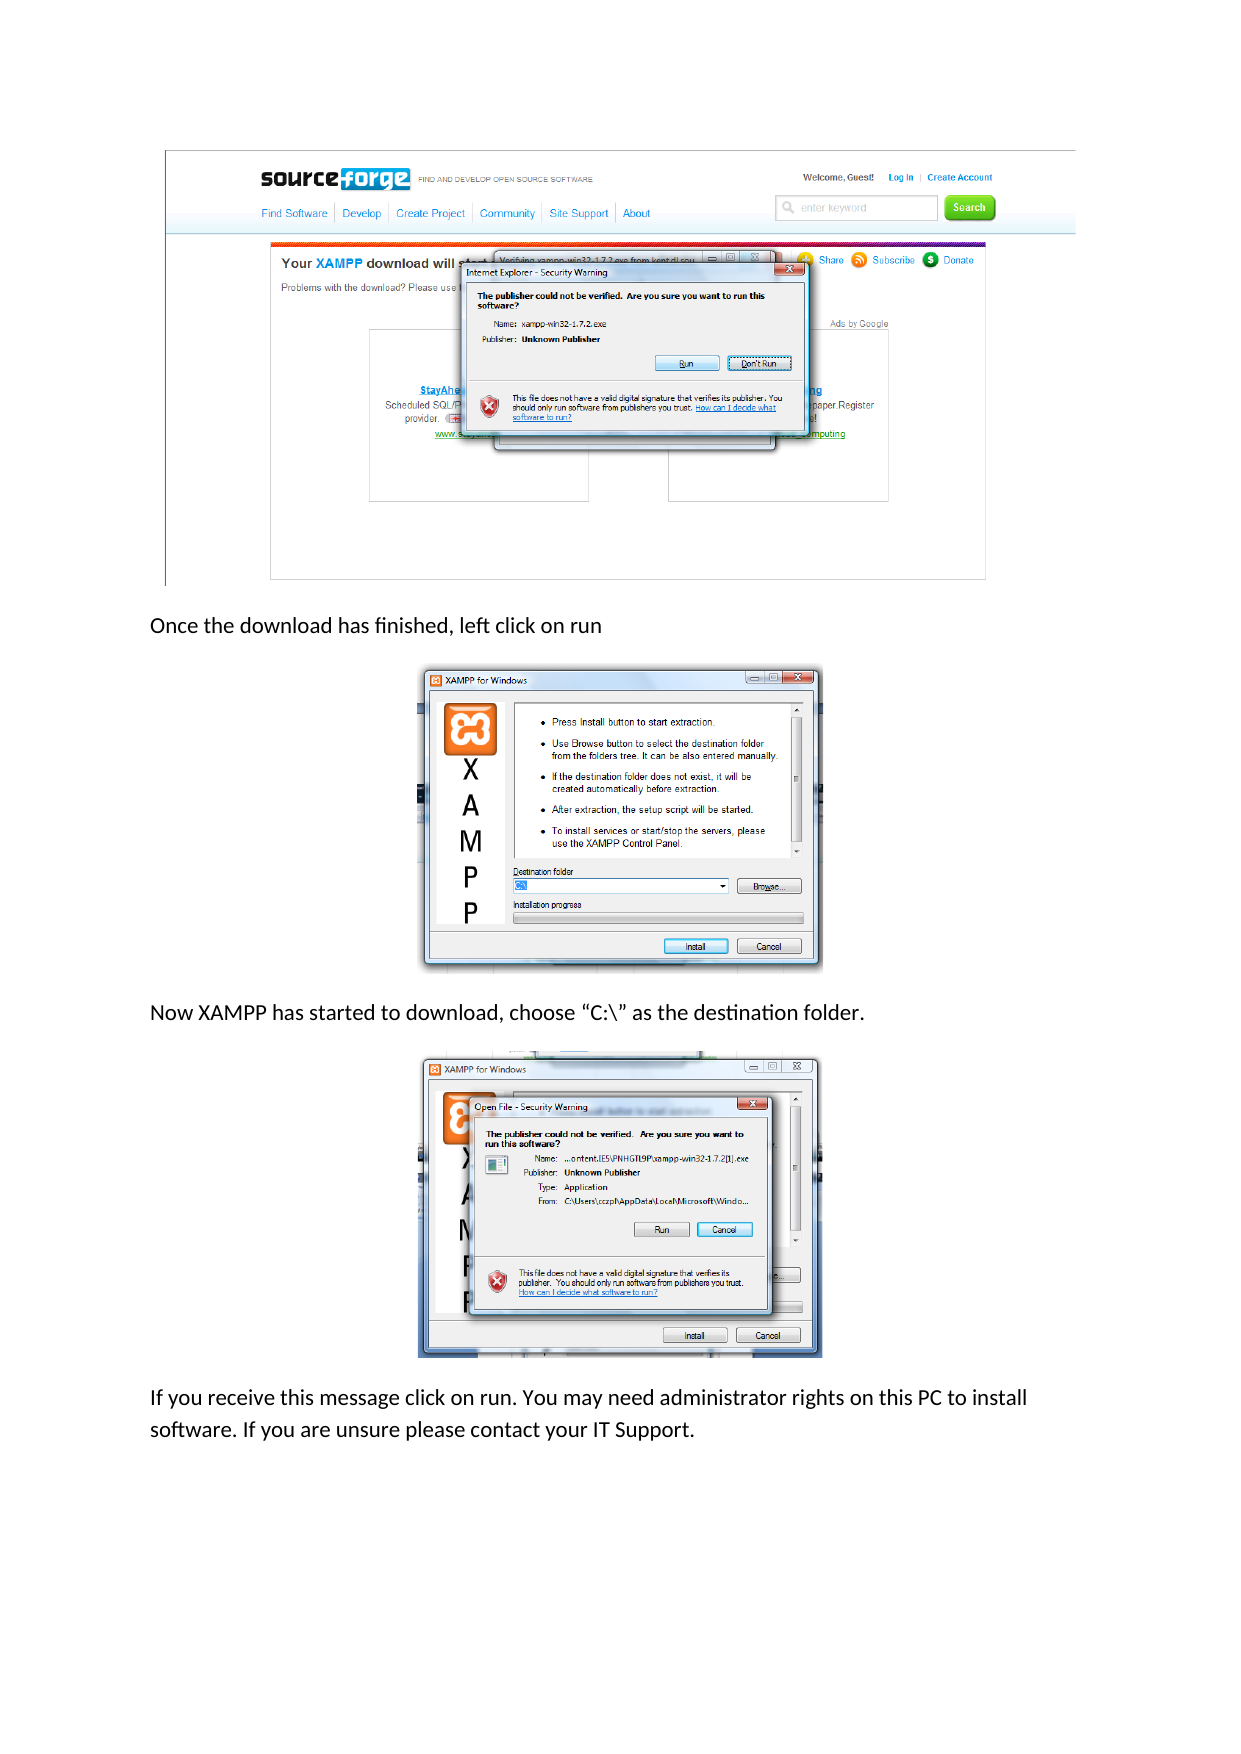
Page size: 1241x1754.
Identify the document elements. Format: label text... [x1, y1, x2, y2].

text If you receive this message click on run. You may need administrator rights on this PC to install software. If you are unsure please contact your IT Support. [150, 1383, 1090, 1443]
picture [164, 150, 1076, 586]
text Now XAMPP has started to download, choose “C:\” as the destination folder. [150, 998, 1090, 1026]
text Once the download has finished, left click on run [150, 611, 1090, 639]
picture [417, 663, 824, 974]
picture [417, 1051, 823, 1358]
